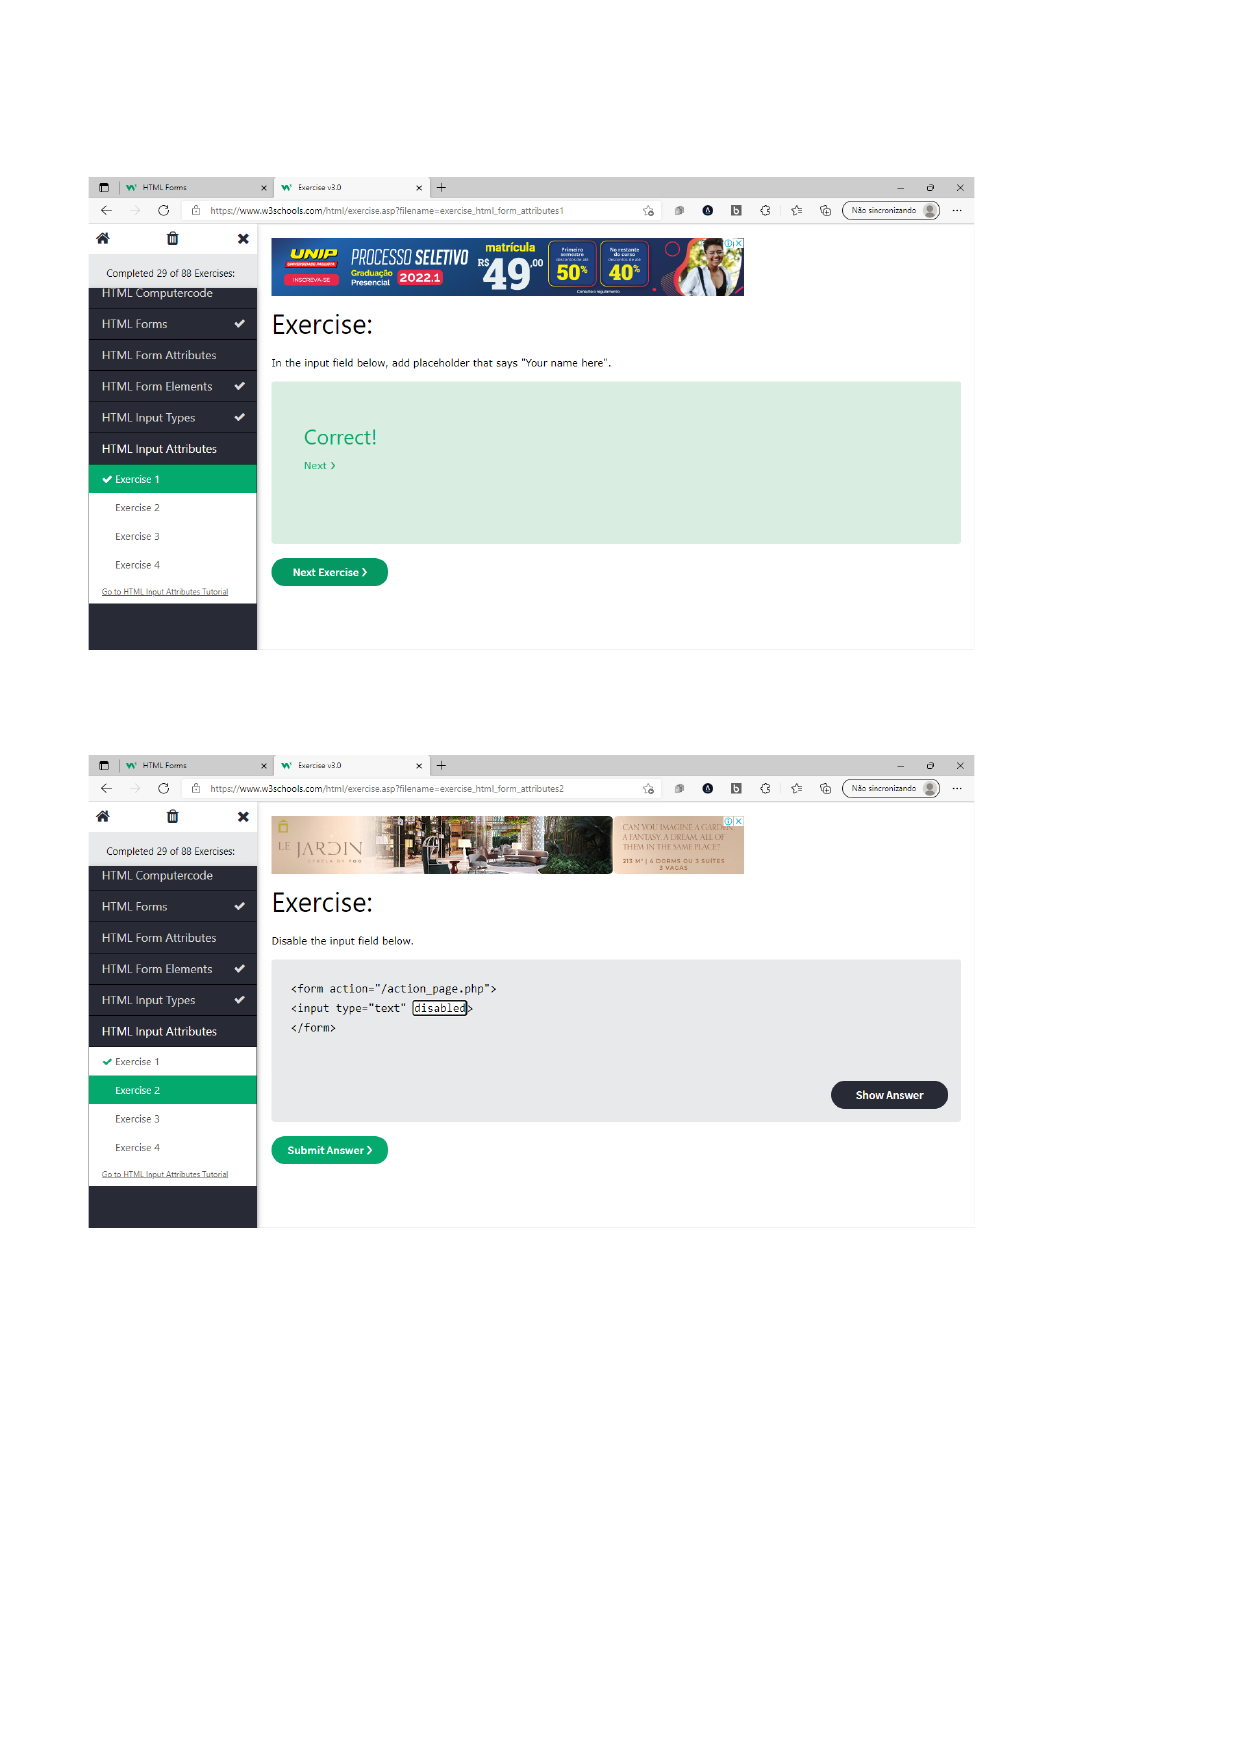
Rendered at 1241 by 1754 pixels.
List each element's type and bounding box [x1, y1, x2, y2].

picture [88, 177, 975, 650]
picture [88, 755, 975, 1228]
